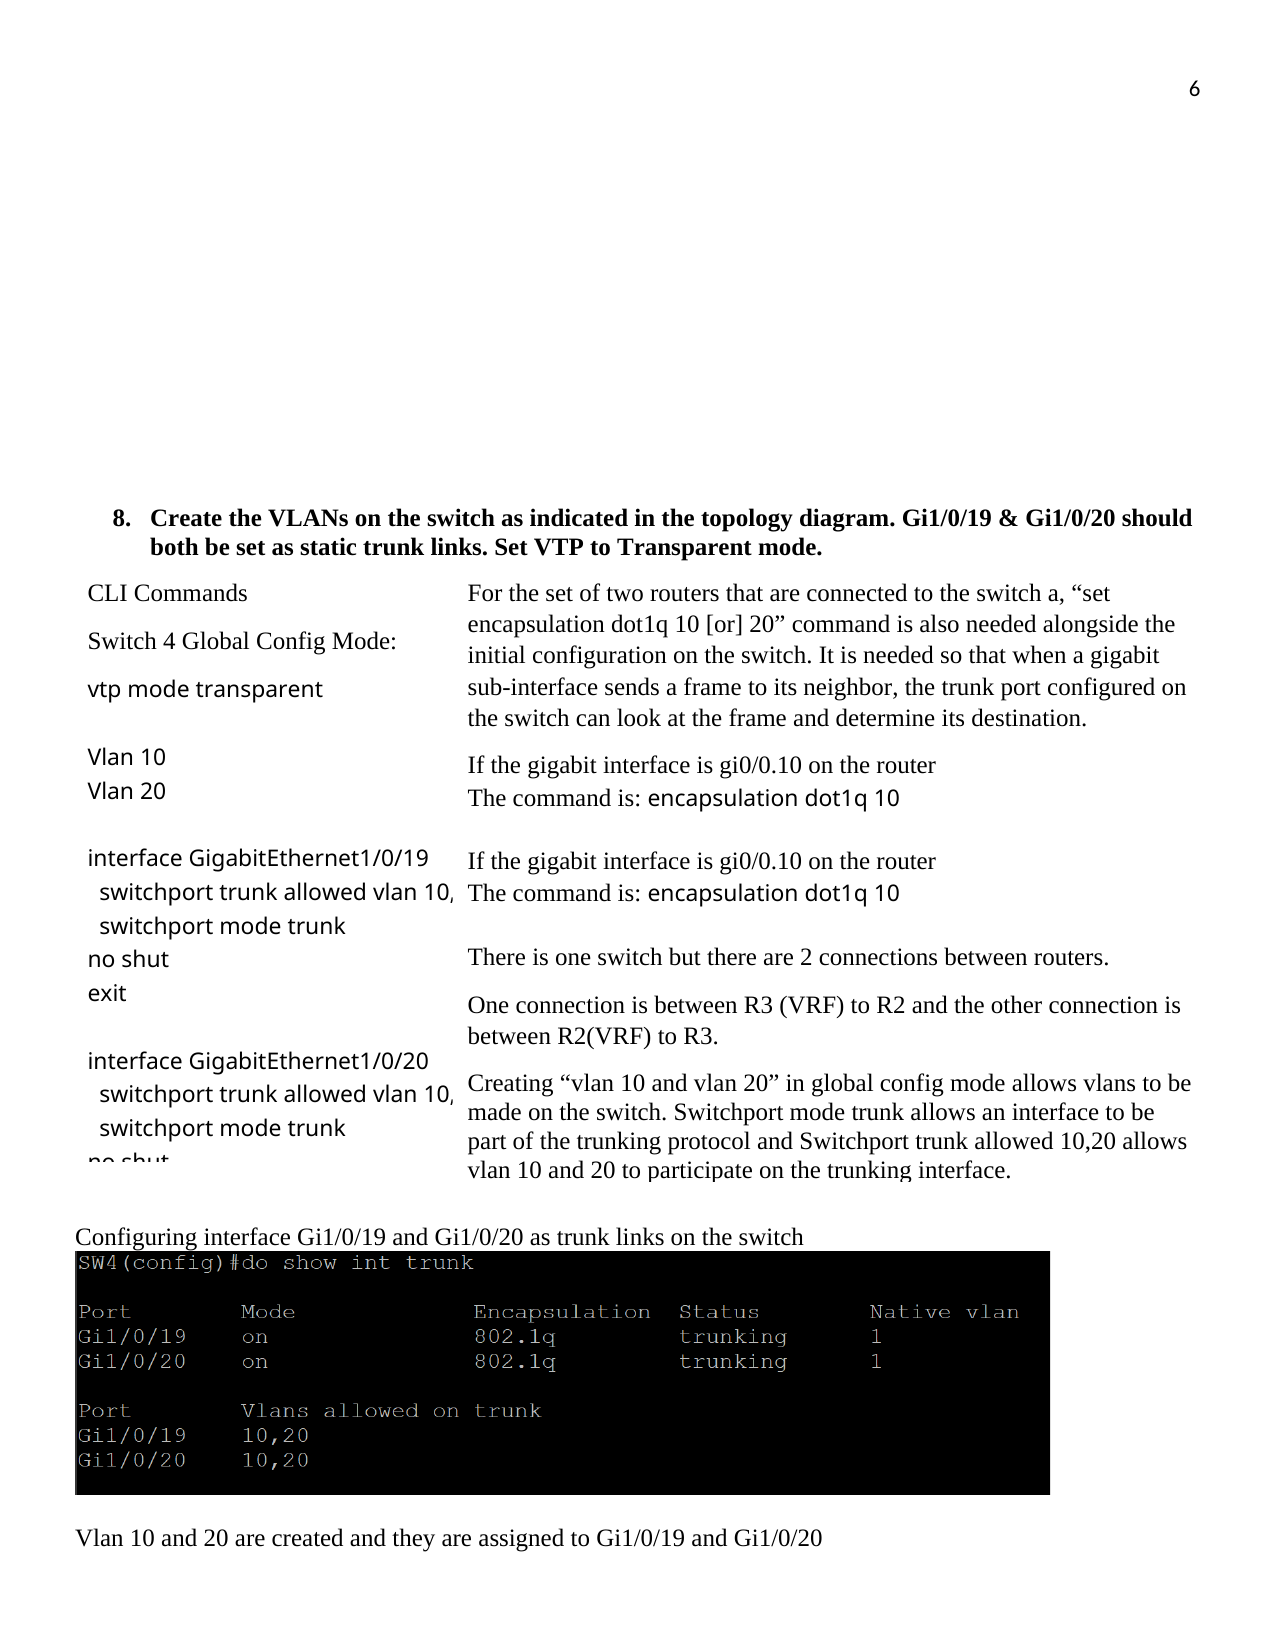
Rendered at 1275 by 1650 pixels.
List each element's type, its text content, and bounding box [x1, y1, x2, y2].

text Vlan 10 and 20 are created and they are assigned to Gi1/0/19 and Gi1/0/20 [75, 1523, 1200, 1552]
picture [75, 1251, 1050, 1495]
text Configuring interface Gi1/0/19 and Gi1/0/20 as trunk links on the switch [75, 1222, 1200, 1251]
list Create the VLANs on the switch as indicated in the topology diagram. Gi1/0/19 & Gi1/0/20 should both be set as static trunk links. Set VTP to Transparent mode. [112, 503, 1200, 561]
